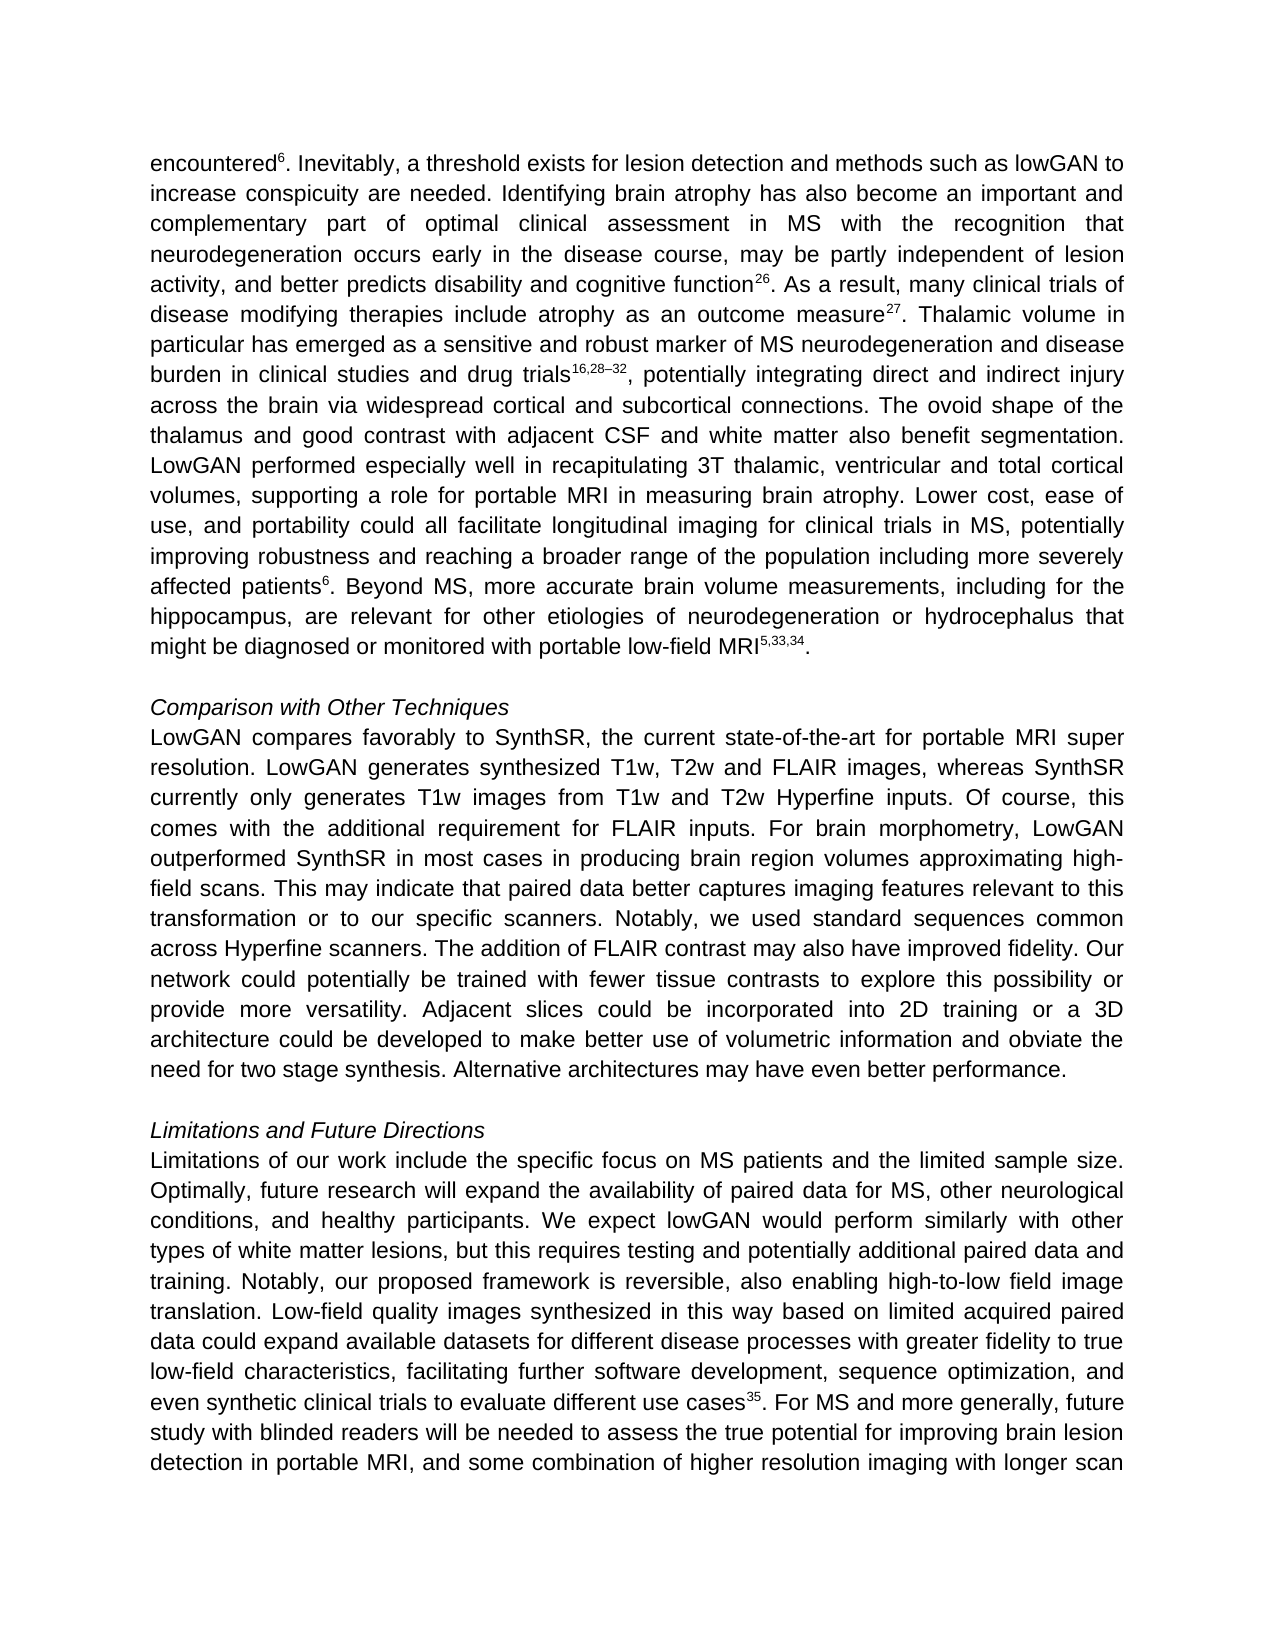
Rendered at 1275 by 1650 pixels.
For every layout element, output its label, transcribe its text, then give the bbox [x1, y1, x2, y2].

text Limitations and Future Directions [150, 1117, 1125, 1143]
text LowGAN compares favorably to SynthSR, the current state-of-the-art for portable MRI super resolution. LowGAN generates synthesized T1w, T2w and FLAIR images, whereas SynthSR currently only generates T1w images from T1w and T2w Hyperfine inputs. Of course, this comes with the additional requirement for FLAIR inputs. For brain morphometry, LowGAN outperformed SynthSR in most cases in producing brain region volumes approximating high-field scans. This may indicate that paired data better captures imaging features relevant to this transformation or to our specific scanners. Notably, we used standard sequences common across Hyperfine scanners. The addition of FLAIR contrast may also have improved fidelity. Our network could potentially be trained with fewer tissue contrasts to explore this possibility or provide more versatility. Adjacent slices could be incorporated into 2D training or a 3D architecture could be developed to make better use of volumetric information and obviate the need for two stage synthesis. Alternative architectures may have even better performance. [150, 724, 1125, 1083]
text Comparison with Other Techniques [150, 694, 1125, 720]
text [150, 1147, 1125, 1475]
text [150, 150, 1125, 660]
